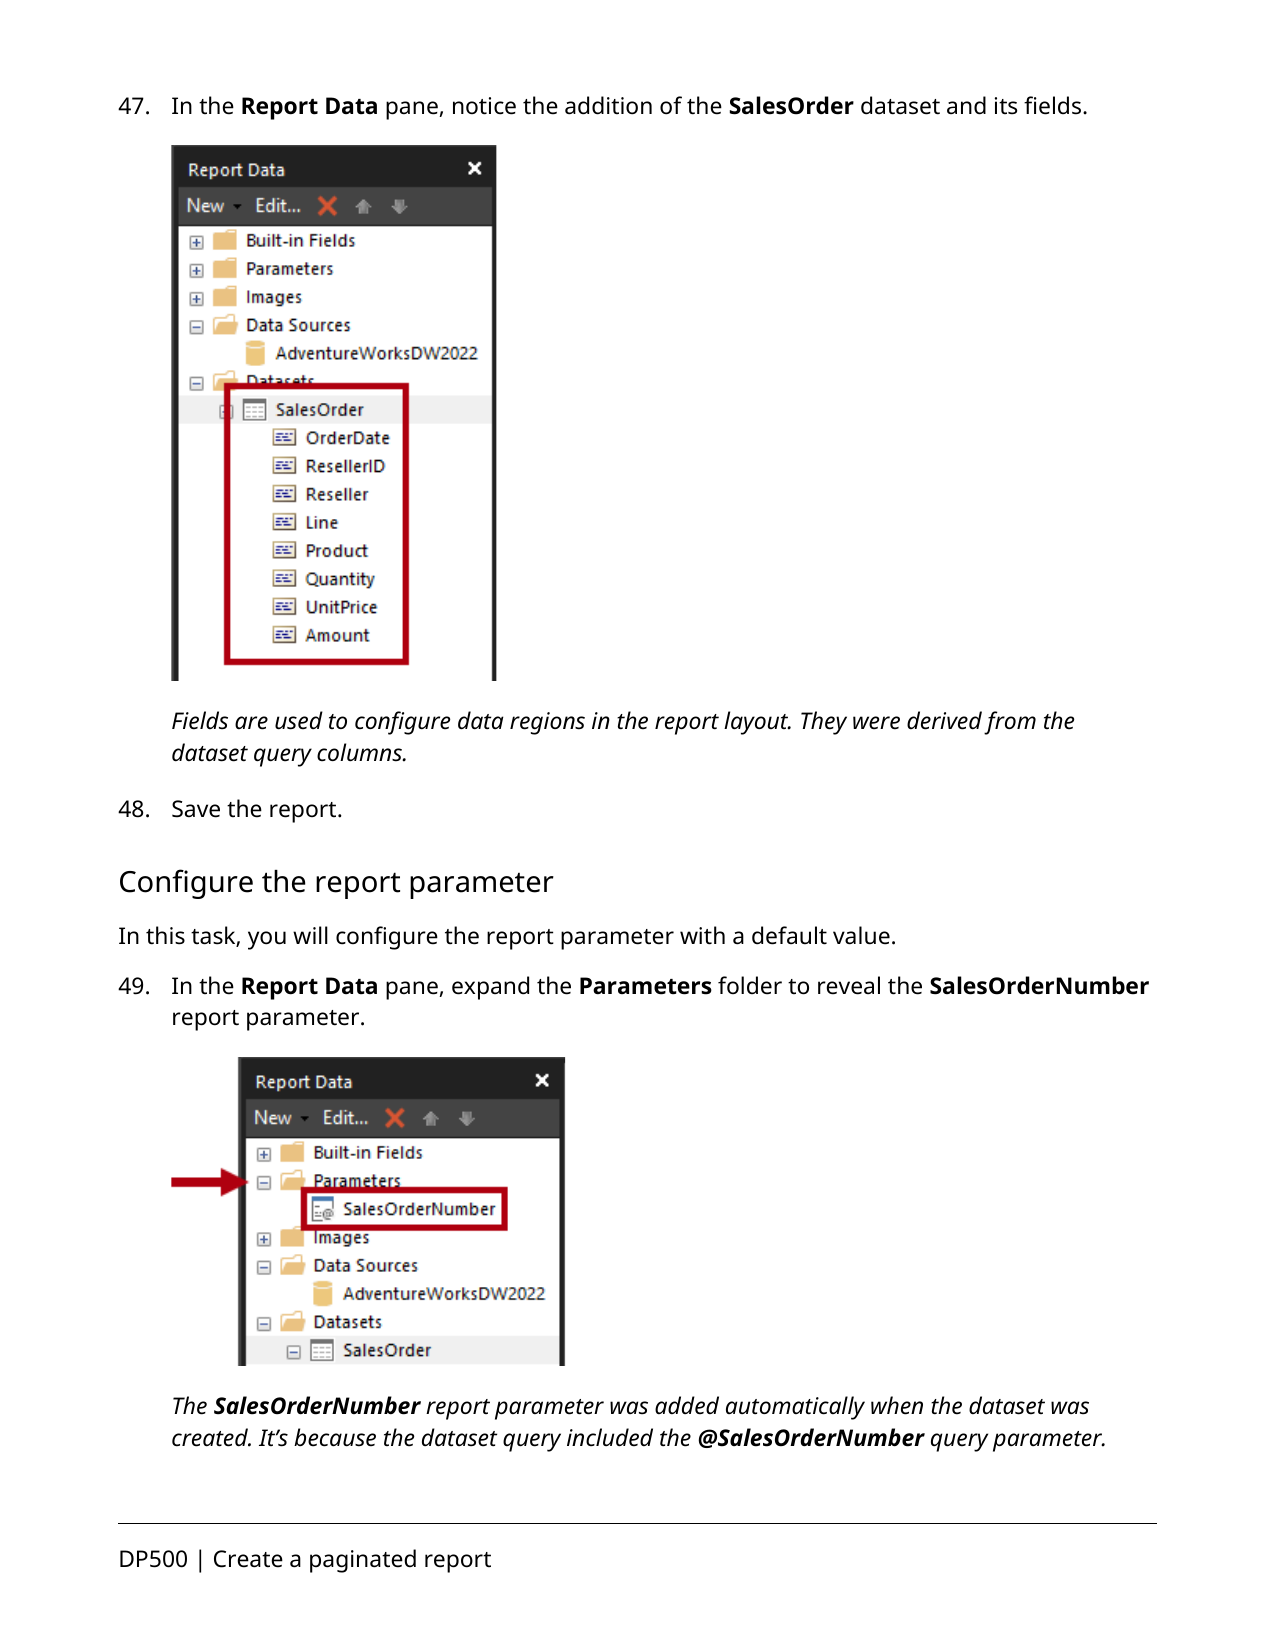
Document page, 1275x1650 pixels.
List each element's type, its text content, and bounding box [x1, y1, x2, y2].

text In the Report Data pane, notice the addition of the SalesOrder dataset and its fields. [118, 89, 1157, 121]
subtitle Configure the report parameter [118, 861, 1157, 901]
text The SalesOrderNumber report parameter was added automatically when the dataset was created. It’s because the dataset query included the @SalesOrderNumber query parameter. [171, 1390, 1157, 1453]
text In the Report Data pane, expand the Parameters folder to reveal the SalesOrderNumber report parameter. [118, 970, 1157, 1032]
picture [171, 145, 497, 681]
picture [171, 1057, 565, 1366]
text Save the report. [118, 793, 1157, 824]
text Fields are used to configure data regions in the report layout. They were derived from the dataset query columns. [171, 705, 1157, 768]
text In this task, you will configure the report parameter with a default value. [118, 920, 1157, 951]
